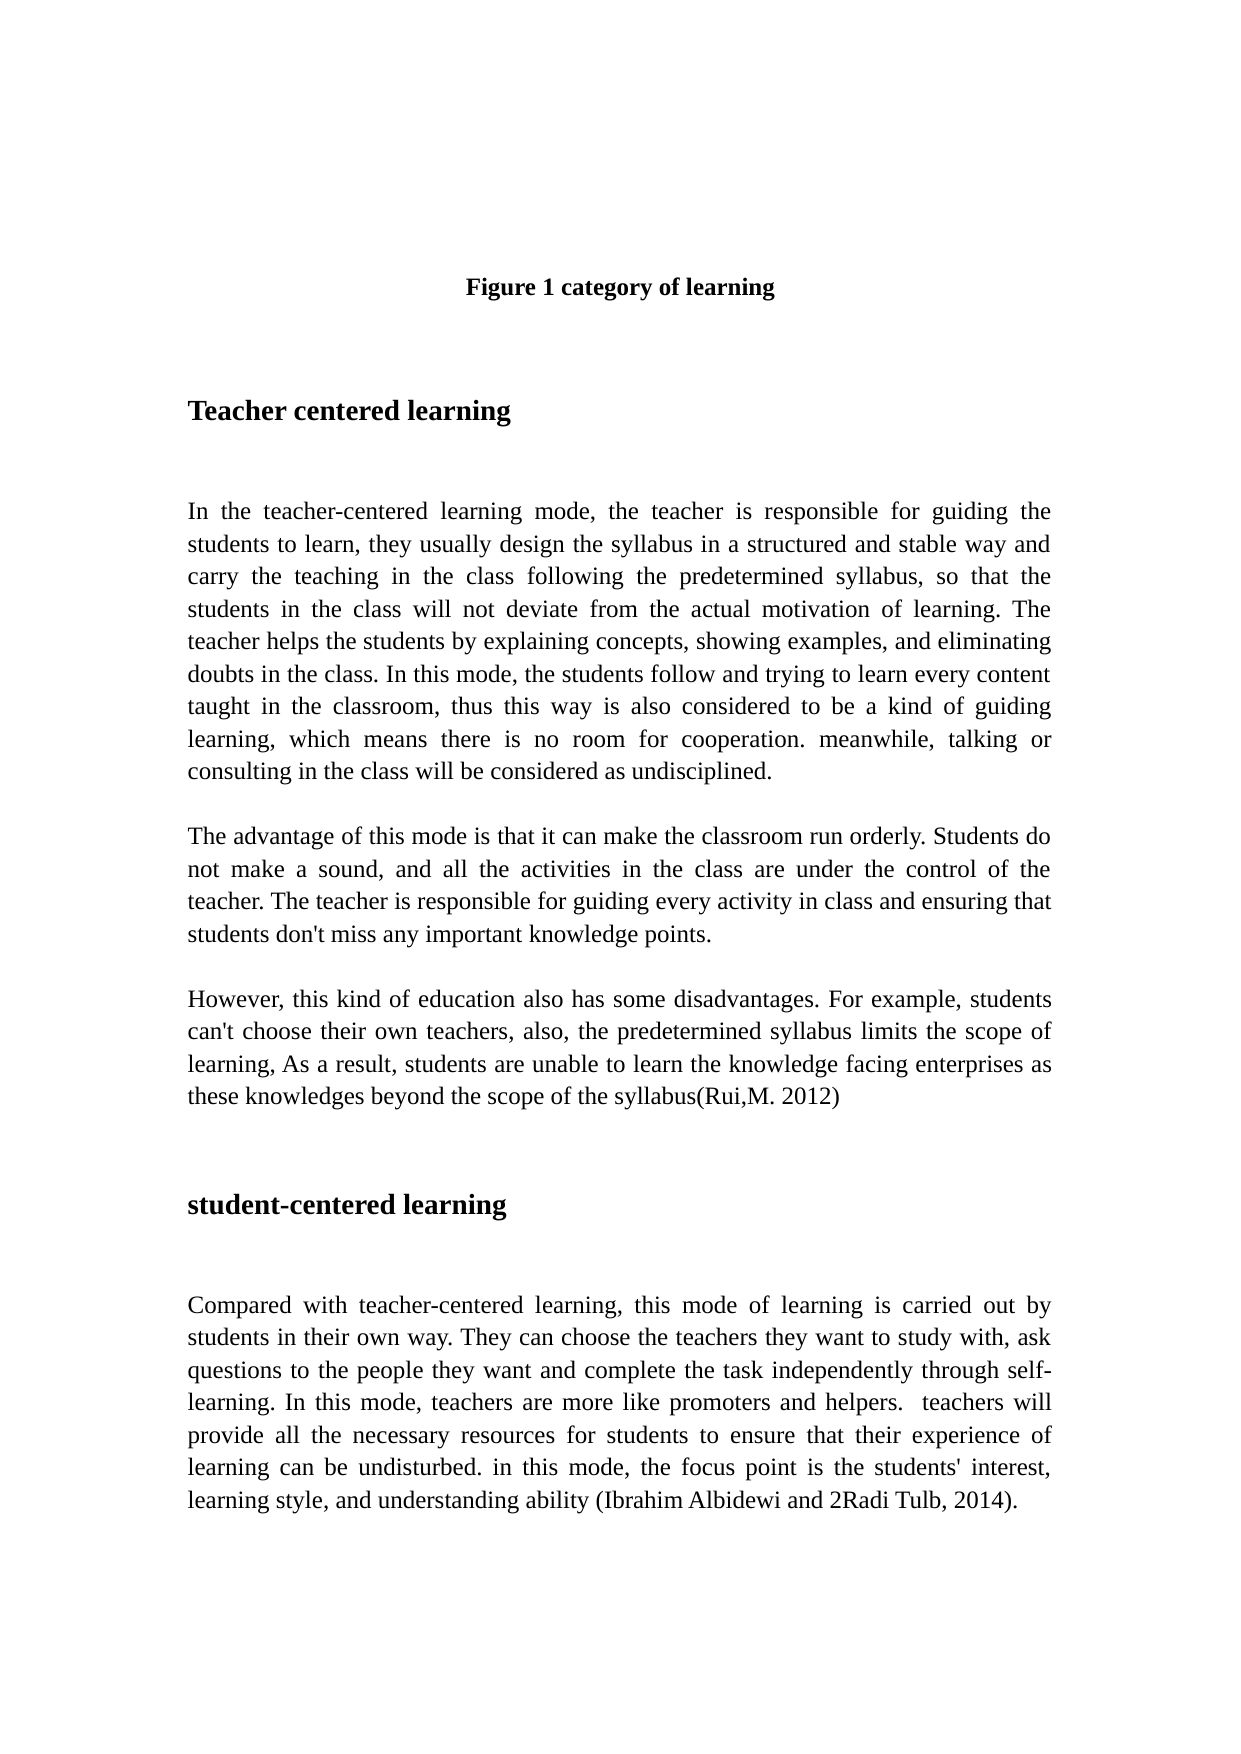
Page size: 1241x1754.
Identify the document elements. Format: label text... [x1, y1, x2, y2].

text In the teacher-centered learning mode, the teacher is responsible for guiding the students to learn, they usually design the syllabus in a structured and stable way and carry the teaching in the class following the predetermined syllabus, so that the students in the class will not deviate from the actual motivation of learning. The teacher helps the students by explaining concepts, showing examples, and eliminating doubts in the class. In this mode, the students follow and trying to learn every content taught in the classroom, thus this way is also considered to be a kind of guiding learning, which means there is no room for cooperation. meanwhile, talking or consulting in the class will be considered as undisciplined. [187, 494, 1053, 787]
subtitle Teacher centered learning [187, 378, 1053, 443]
subtitle student-centered learning [187, 1171, 1053, 1236]
subtitle Figure 1 category of learning [187, 270, 1053, 303]
text However, this kind of education also has some disadvantages. For example, students can't choose their own teachers, also, the predetermined syllabus limits the scope of learning, As a result, students are unable to learn the knowledge facing enterprises as these knowledges beyond the scope of the syllabus(Rui,M. 2012) [187, 982, 1053, 1112]
text The advantage of this mode is that it can make the classroom run orderly. Students do not make a sound, and all the activities in the class are under the control of the teacher. The teacher is responsible for guiding every activity in class and ensuring that students don't miss any important knowledge points. [187, 819, 1053, 949]
text Compared with teacher-centered learning, this mode of learning is carried out by students in their own way. They can choose the teachers they want to study with, ask questions to the people they want and complete the task independently through self-learning. In this mode, teachers are more like promoters and helpers. teachers will provide all the necessary resources for students to ensure that their experience of learning can be undisturbed. in this mode, the focus point is the students' interest, learning style, and understanding ability (Ibrahim Albidewi and 2Radi Tulb, 2014). [187, 1288, 1053, 1516]
